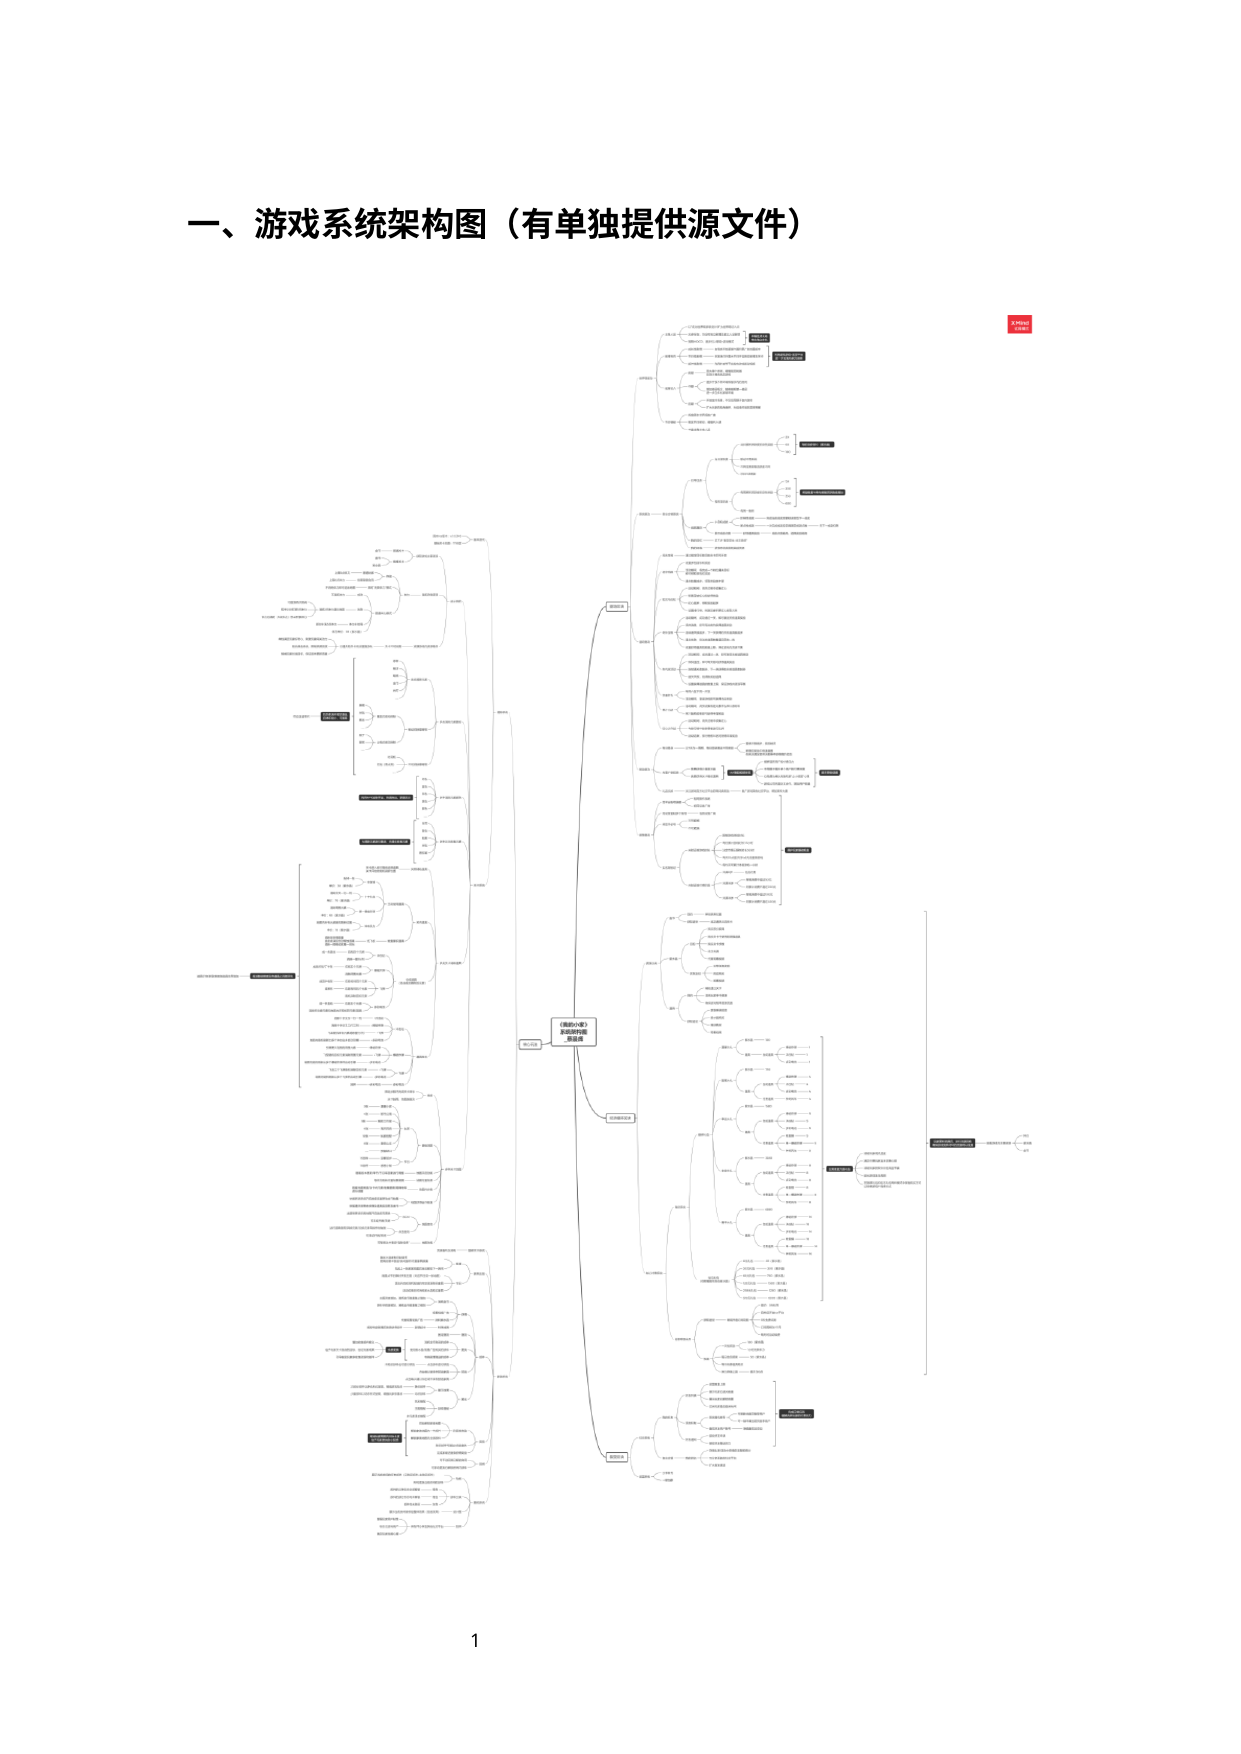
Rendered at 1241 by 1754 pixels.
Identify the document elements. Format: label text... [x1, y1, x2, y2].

picture [187, 315, 1040, 1545]
subtitle 游戏系统架构图（有单独提供源文件） [187, 189, 1053, 254]
